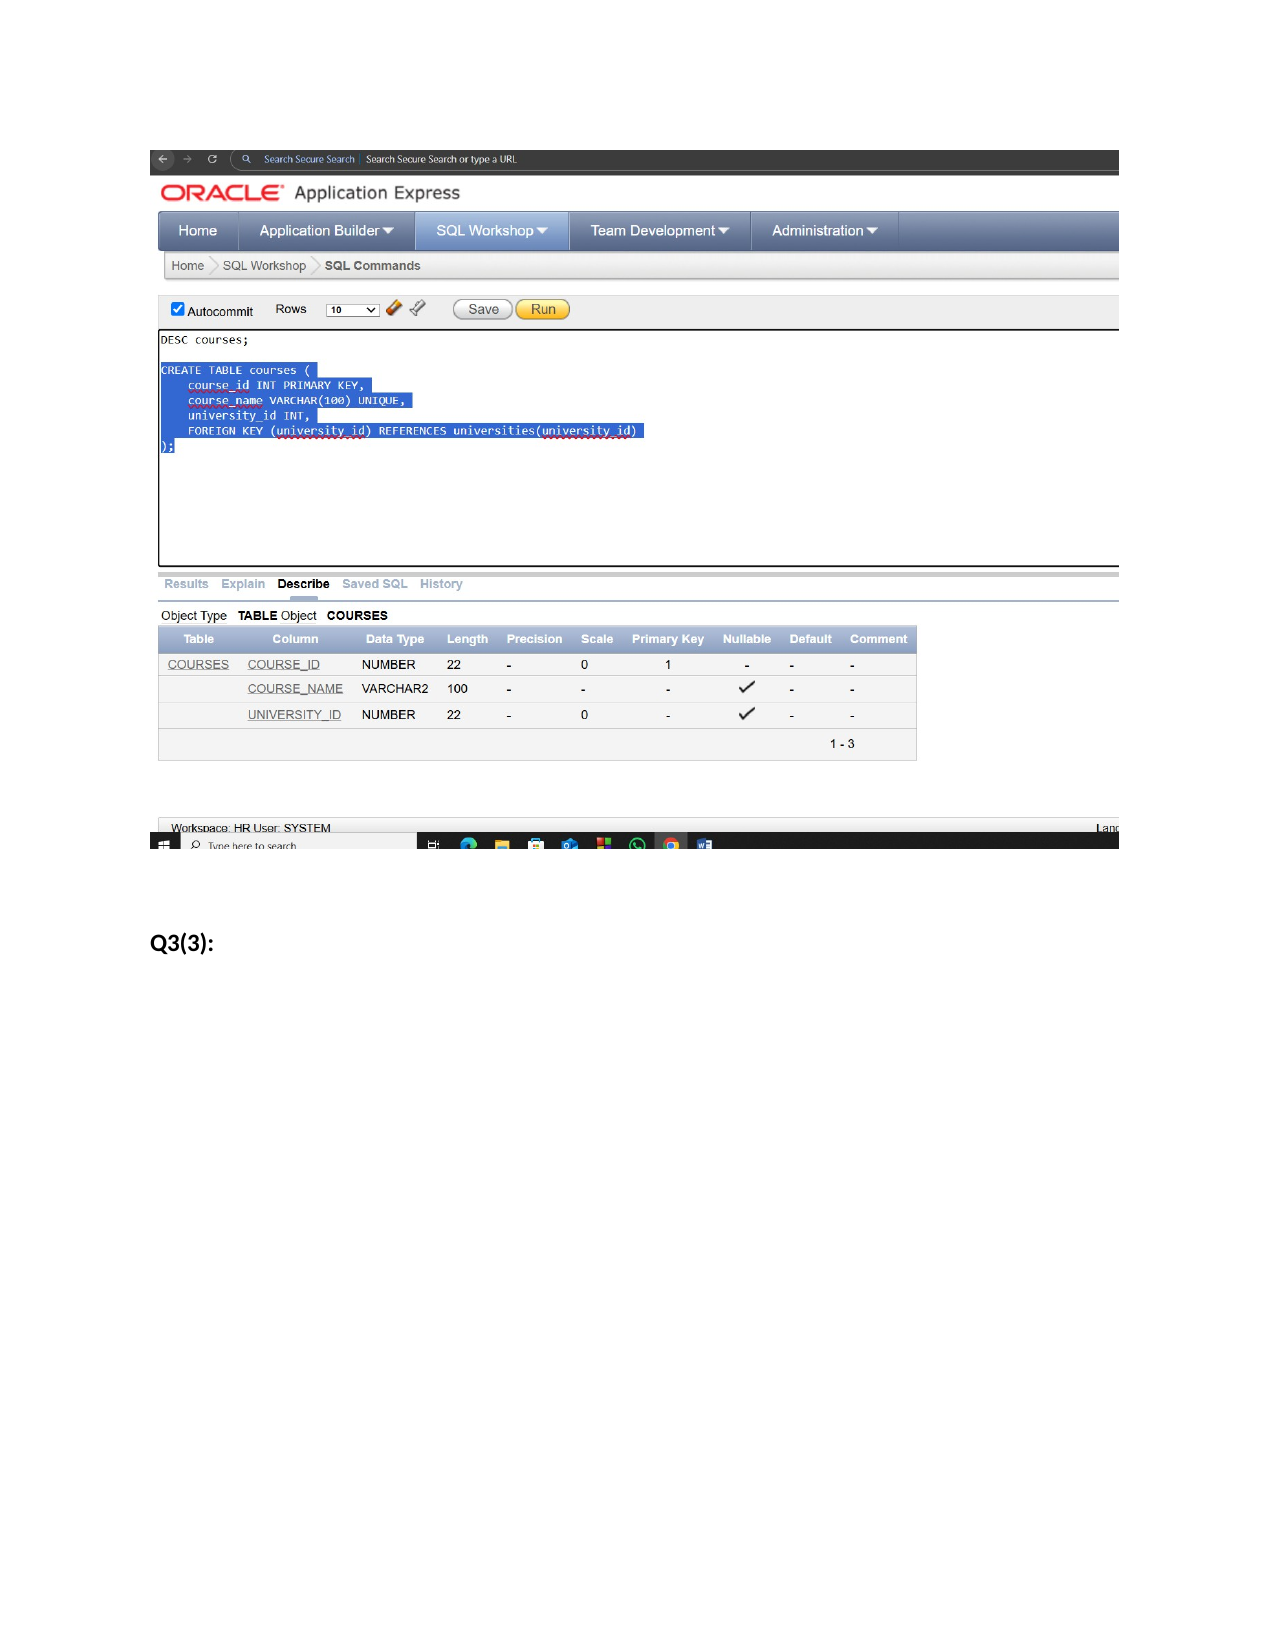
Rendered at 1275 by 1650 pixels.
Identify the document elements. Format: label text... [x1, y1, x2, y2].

text Q3(3): [150, 927, 1200, 958]
picture [150, 150, 1119, 849]
